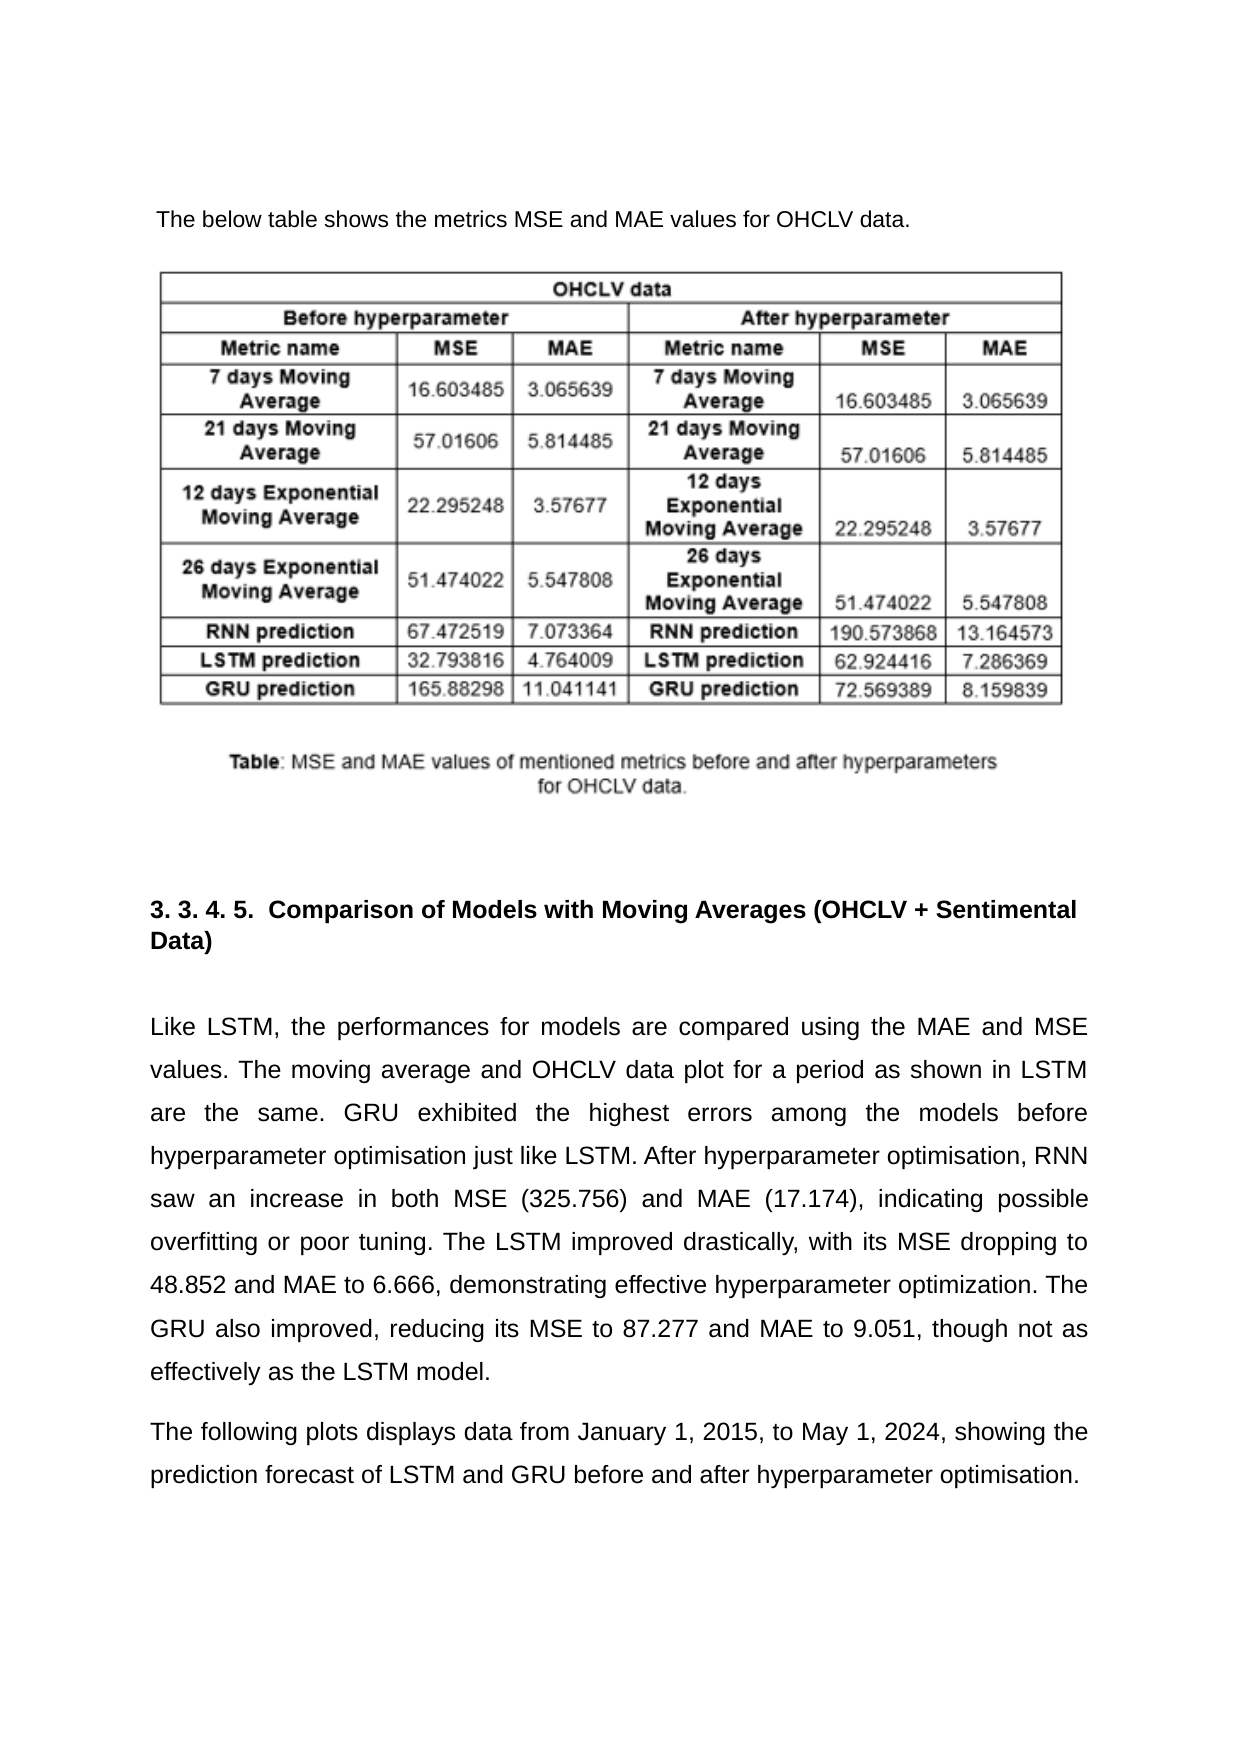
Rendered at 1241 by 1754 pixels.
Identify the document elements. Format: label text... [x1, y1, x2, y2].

subtitle Comparison of Models with Moving Averages (OHCLV + Sentimental Data) [150, 895, 1090, 955]
text The following plots displays data from January 1, 2015, to May 1, 2024, showing the prediction forecast of LSTM and GRU before and after hyperparameter optimisation. [150, 1416, 1090, 1488]
picture [150, 262, 1090, 813]
text The below table shows the metrics MSE and MAE values for OHCLV data. [150, 206, 1090, 232]
text Like LSTM, the performances for models are compared using the MAE and MSE values. The moving average and OHCLV data plot for a period as shown in LSTM are the same. GRU exhibited the highest errors among the models before hyperparameter optimisation just like LSTM. After hyperparameter optimisation, RNN saw an increase in both MSE (325.756) and MAE (17.174), indicating possible overfitting or poor tuning. The LSTM improved drastically, with its MSE dropping to 48.852 and MAE to 6.666, demonstrating effective hyperparameter optimization. The GRU also improved, reducing its MSE to 87.277 and MAE to 9.051, though not as effectively as the LSTM model. [150, 1012, 1090, 1385]
